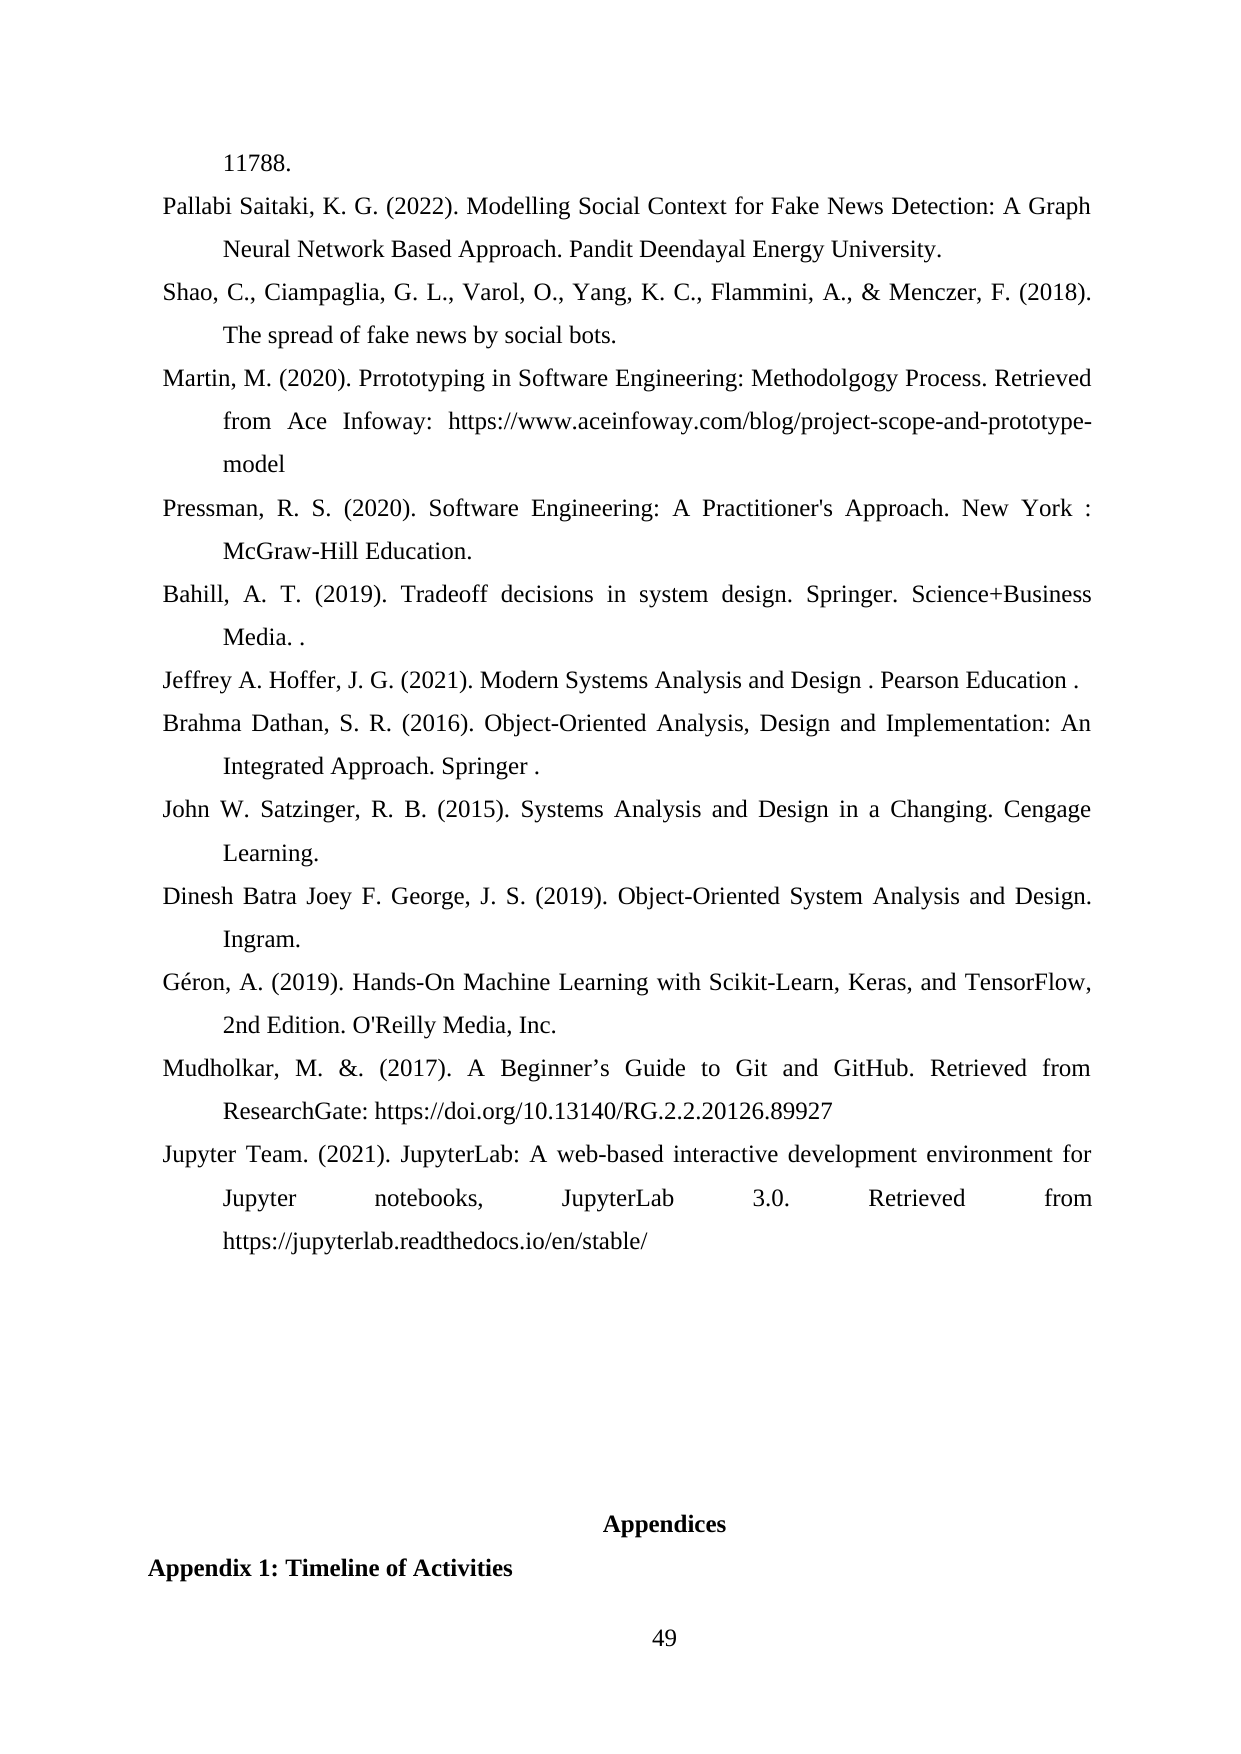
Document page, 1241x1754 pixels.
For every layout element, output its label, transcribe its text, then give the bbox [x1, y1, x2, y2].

subtitle Appendices [236, 1509, 1092, 1538]
subtitle Appendix 1: Timeline of Activities [148, 1553, 1092, 1581]
